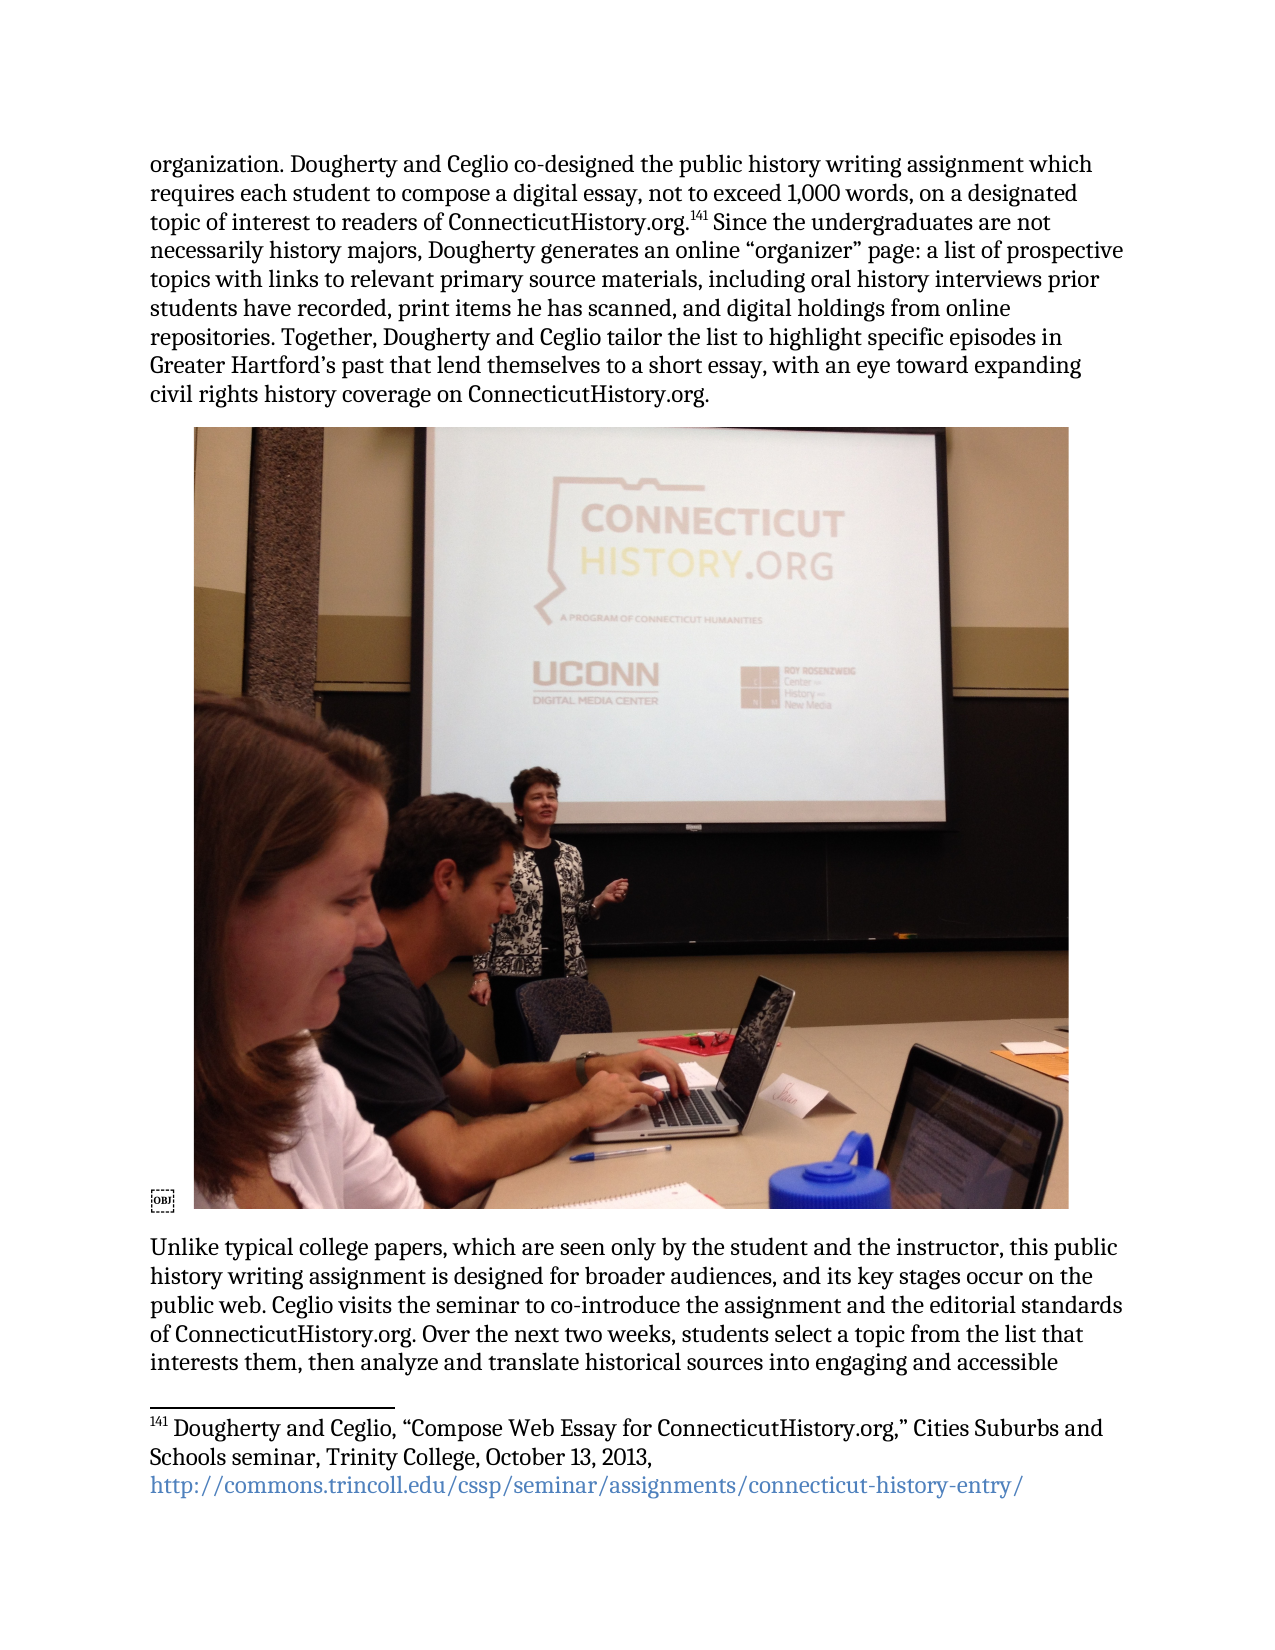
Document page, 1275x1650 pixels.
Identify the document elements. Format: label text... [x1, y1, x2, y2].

text For the past two years, Dougherty and Ceglio have collaborated on this ConnecticutHistory.org public history writing assignment during a three-week unit in his Cities, Suburbs, and Schools interdisciplinary seminar at Trinity. Students enrolled in the seminar investigate historical and contemporary relationships between schooling and housing in metropolitan Hartford, and this unit is only one example of student learning through community research with a partner organization. Dougherty and Ceglio co-designed the public history writing assignment which requires each student to compose a digital essay, not to exceed 1,000 words, on a designated topic of interest to readers of ConnecticutHistory.org. Since the undergraduates are not necessarily history majors, Dougherty generates an online “organizer” page: a list of prospective topics with links to relevant primary source materials, including oral history interviews prior students have recorded, print items he has scanned, and digital holdings from online repositories. Together, Dougherty and Ceglio tailor the list to highlight specific episodes in Greater Hartford’s past that lend themselves to a short essay, with an eye toward expanding civil rights history coverage on ConnecticutHistory.org. [150, 150, 1125, 409]
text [150, 1233, 1125, 1377]
picture [193, 427, 1069, 1209]
